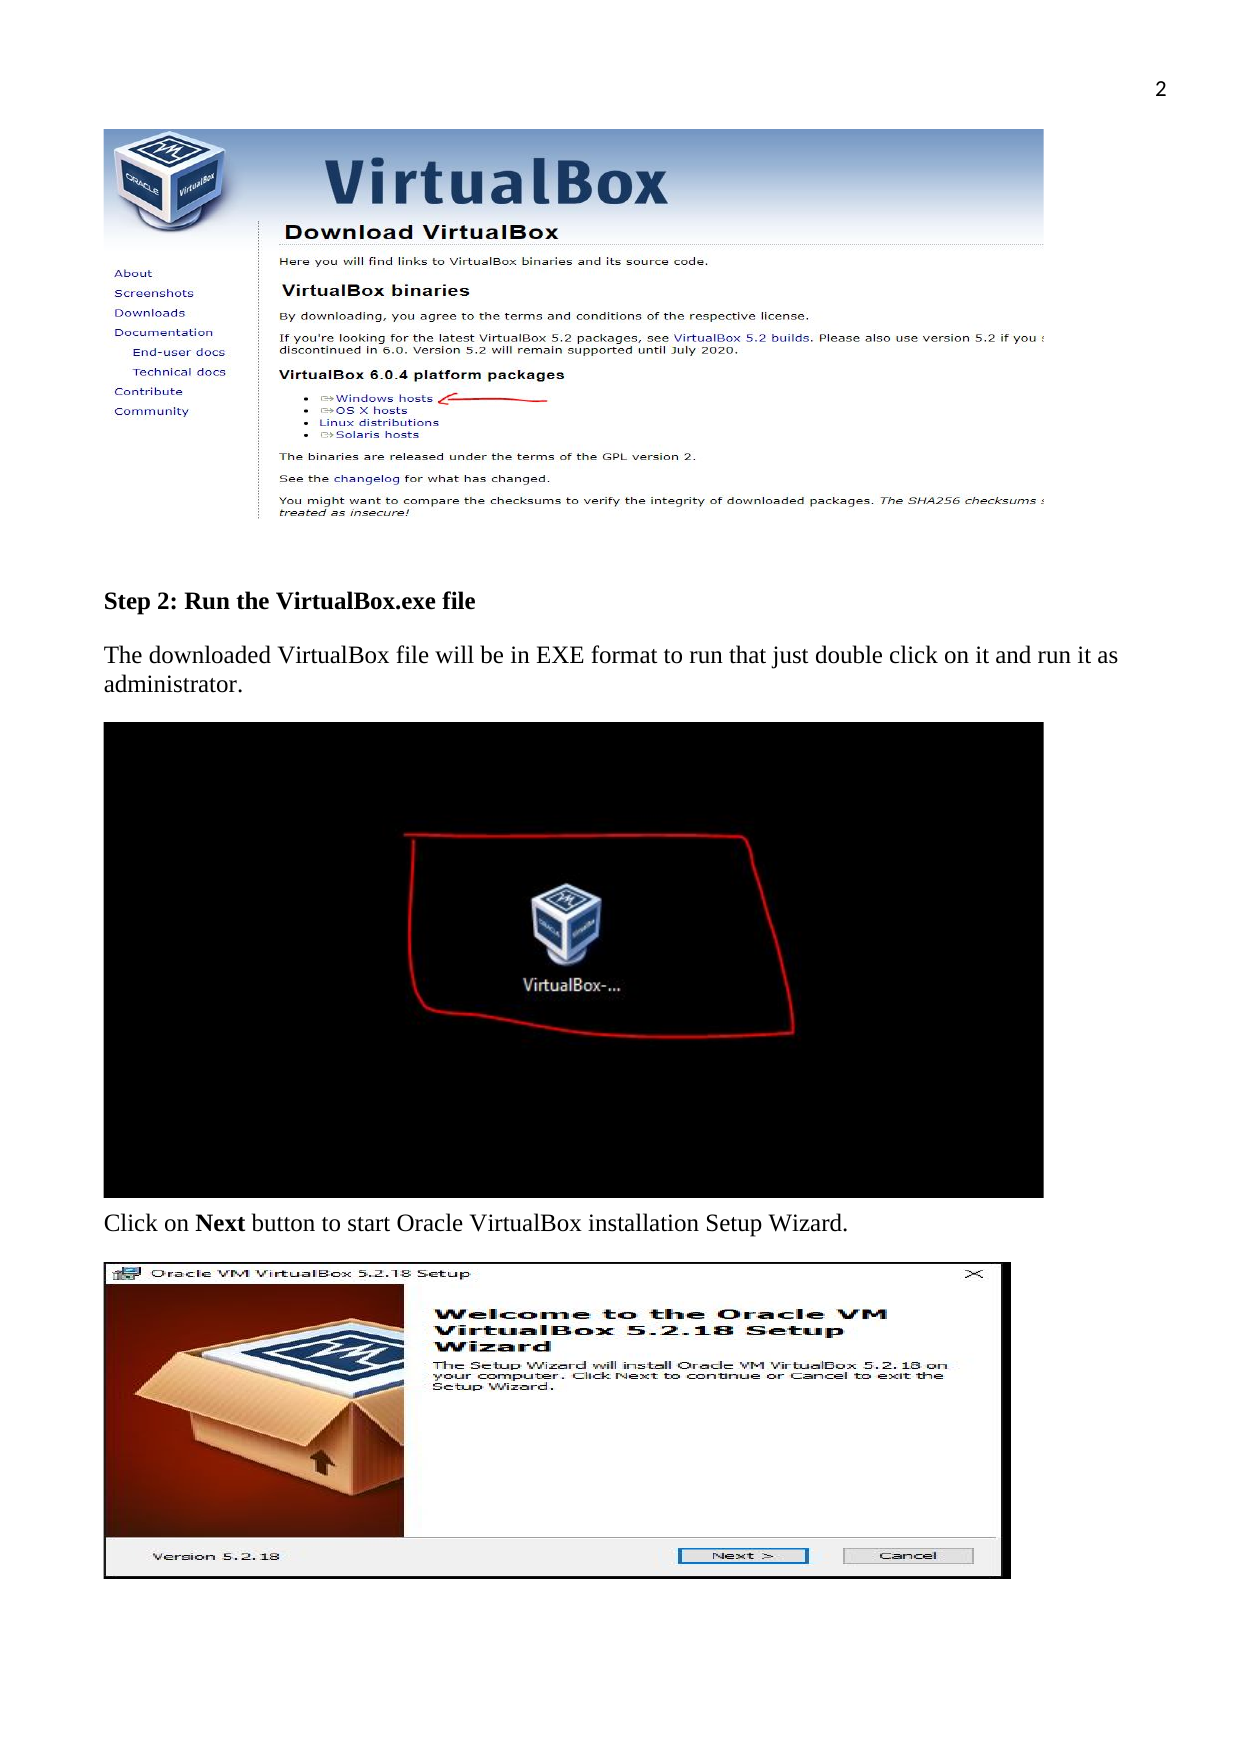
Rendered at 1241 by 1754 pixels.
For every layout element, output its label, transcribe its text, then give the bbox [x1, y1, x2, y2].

picture [103, 129, 1044, 519]
picture [103, 1262, 1011, 1579]
picture [103, 722, 1044, 1198]
text Click on Next button to start Oracle VirtualBox installation Setup Wizard. [103, 1208, 1167, 1237]
text Step 2: Run the VirtualBox.exe file [103, 586, 1167, 615]
text The downloaded VirtualBox file will be in EXE format to run that just double click on it and run it as administrator. [103, 640, 1167, 698]
